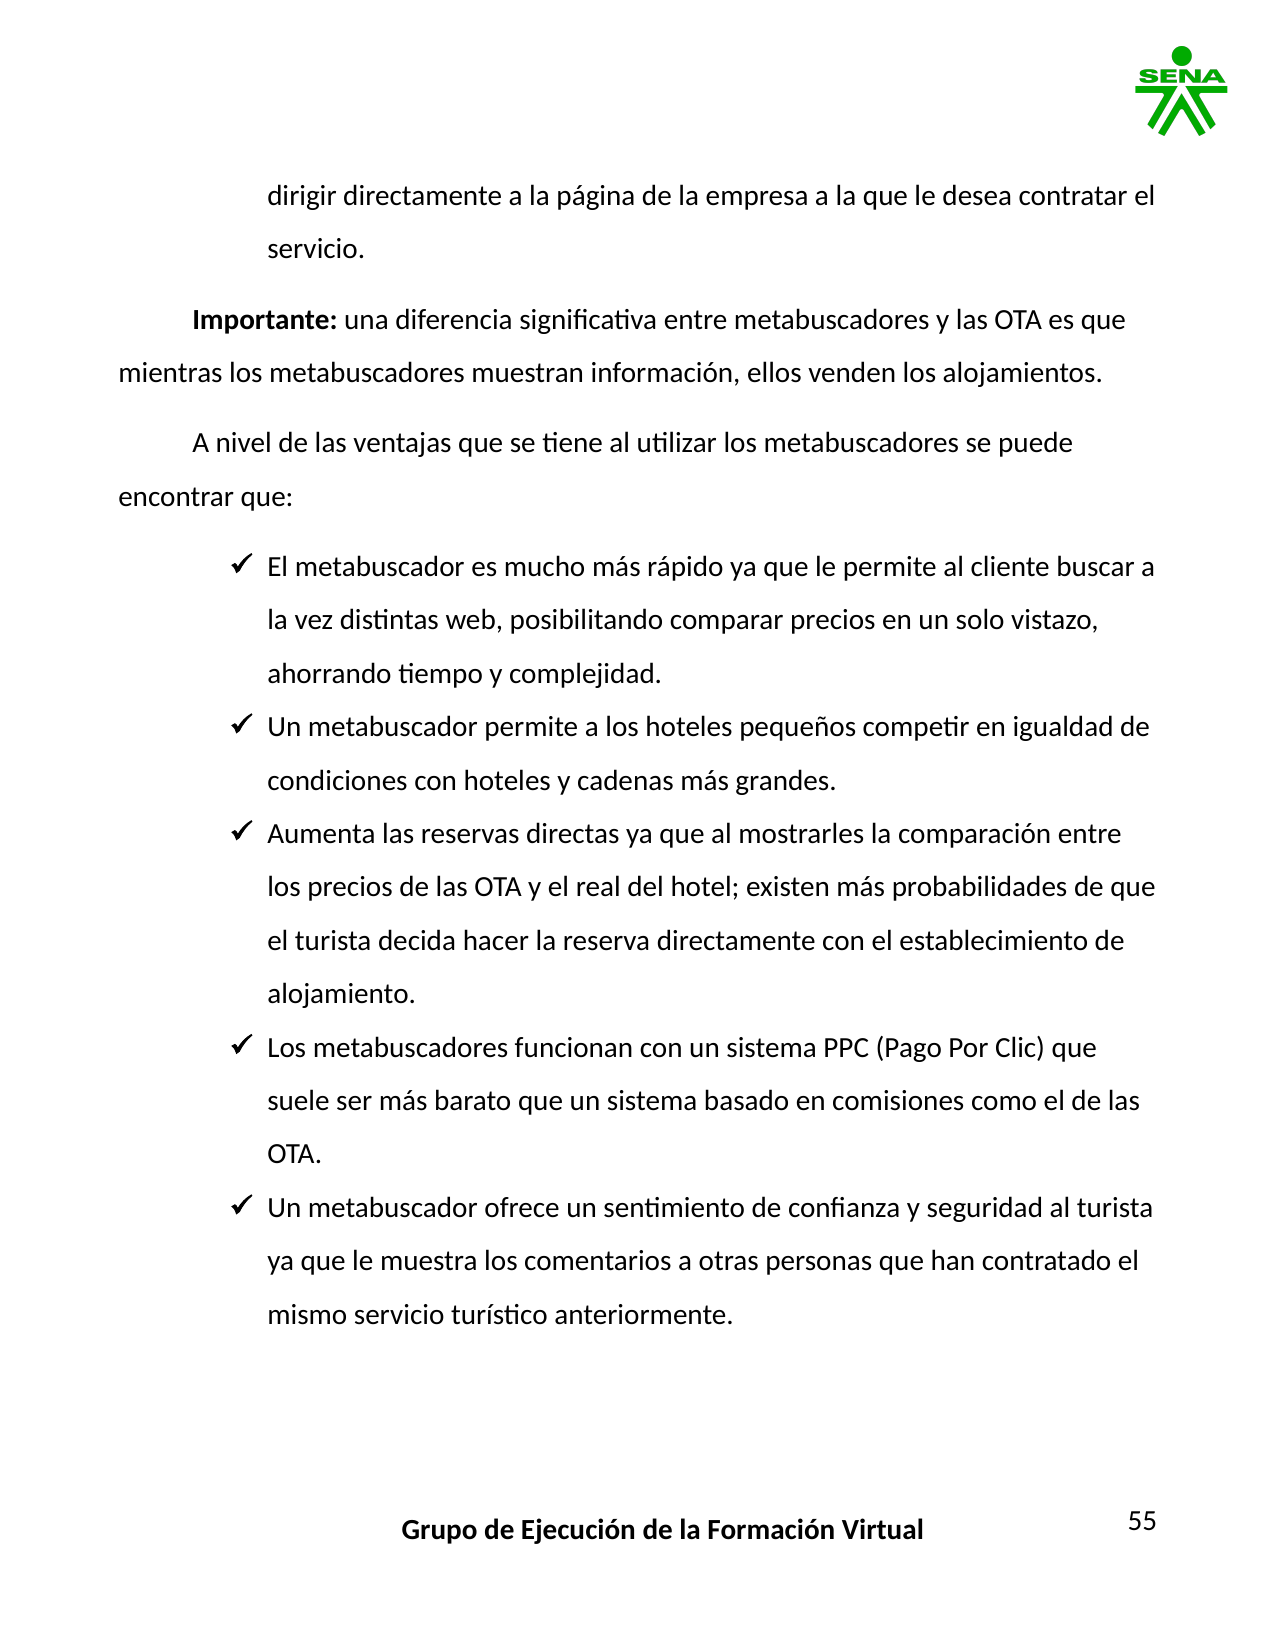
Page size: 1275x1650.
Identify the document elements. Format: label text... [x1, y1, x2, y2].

list Los metabuscadores funcionan con un sistema PPC (Pago Por Clic) que suele ser más barato que un sistema basado en comisiones como el de las OTA. [229, 1029, 1157, 1171]
picture [1135, 46, 1228, 136]
list Aumenta las reservas directas ya que al mostrarles la comparación entre los precios de las OTA y el real del hotel; existen más probabilidades de que el turista decida hacer la reserva directamente con el establecimiento de alojamiento. [229, 815, 1157, 1011]
text Importante: una diferencia significativa entre metabuscadores y las OTA es que mientras los metabuscadores muestran información, ellos venden los alojamientos. [118, 301, 1157, 390]
list El metabuscador es mucho más rápido ya que le permite al cliente buscar a la vez distintas web, posibilitando comparar precios en un solo vistazo, ahorrando tiempo y complejidad. [229, 548, 1157, 690]
list Un metabuscador ofrece un sentimiento de confianza y seguridad al turista ya que le muestra los comentarios a otras personas que han contratado el mismo servicio turístico anteriormente. [229, 1189, 1157, 1332]
list Un metabuscador permite a los hoteles pequeños competir en igualdad de condiciones con hoteles y cadenas más grandes. [229, 708, 1157, 797]
text A nivel de las ventajas que se tiene al utilizar los metabuscadores se puede encontrar que: [118, 424, 1157, 513]
